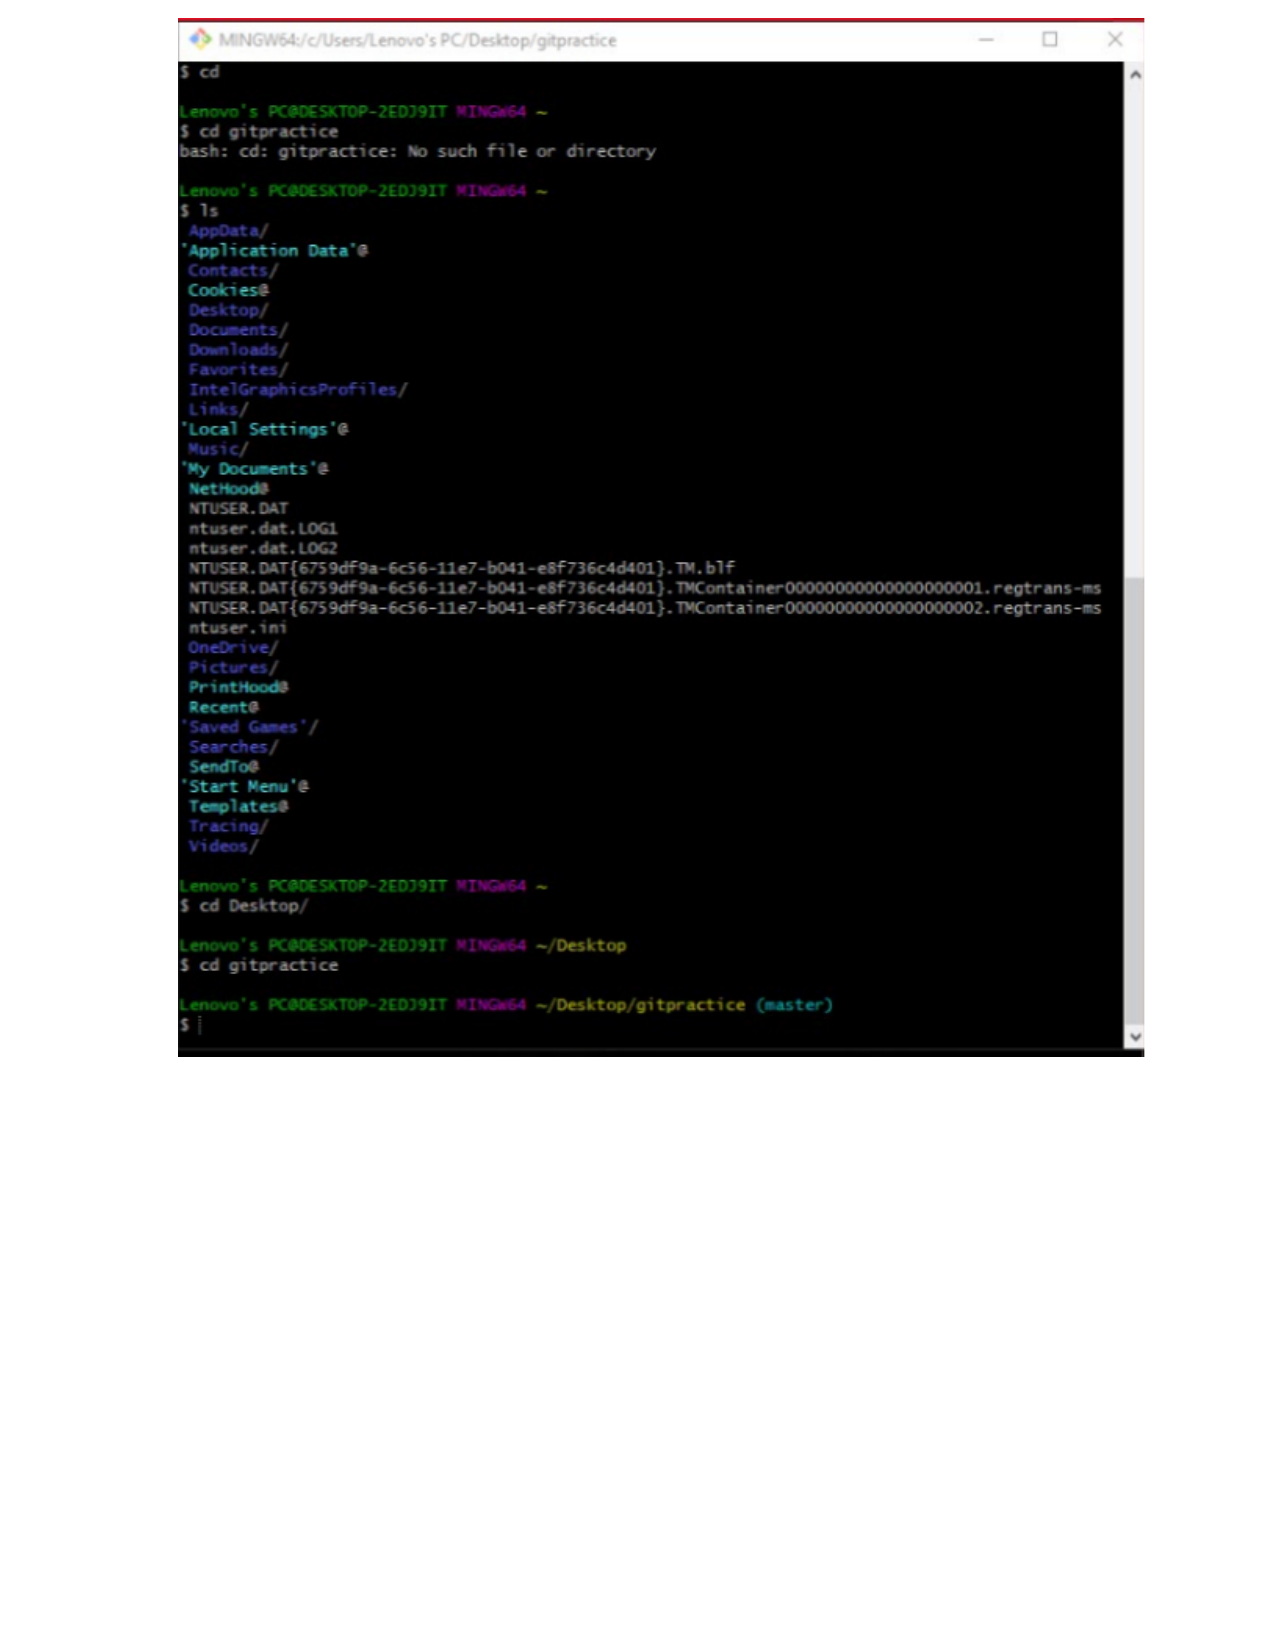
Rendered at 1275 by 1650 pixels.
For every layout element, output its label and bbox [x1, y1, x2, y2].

picture [178, 18, 1145, 1057]
